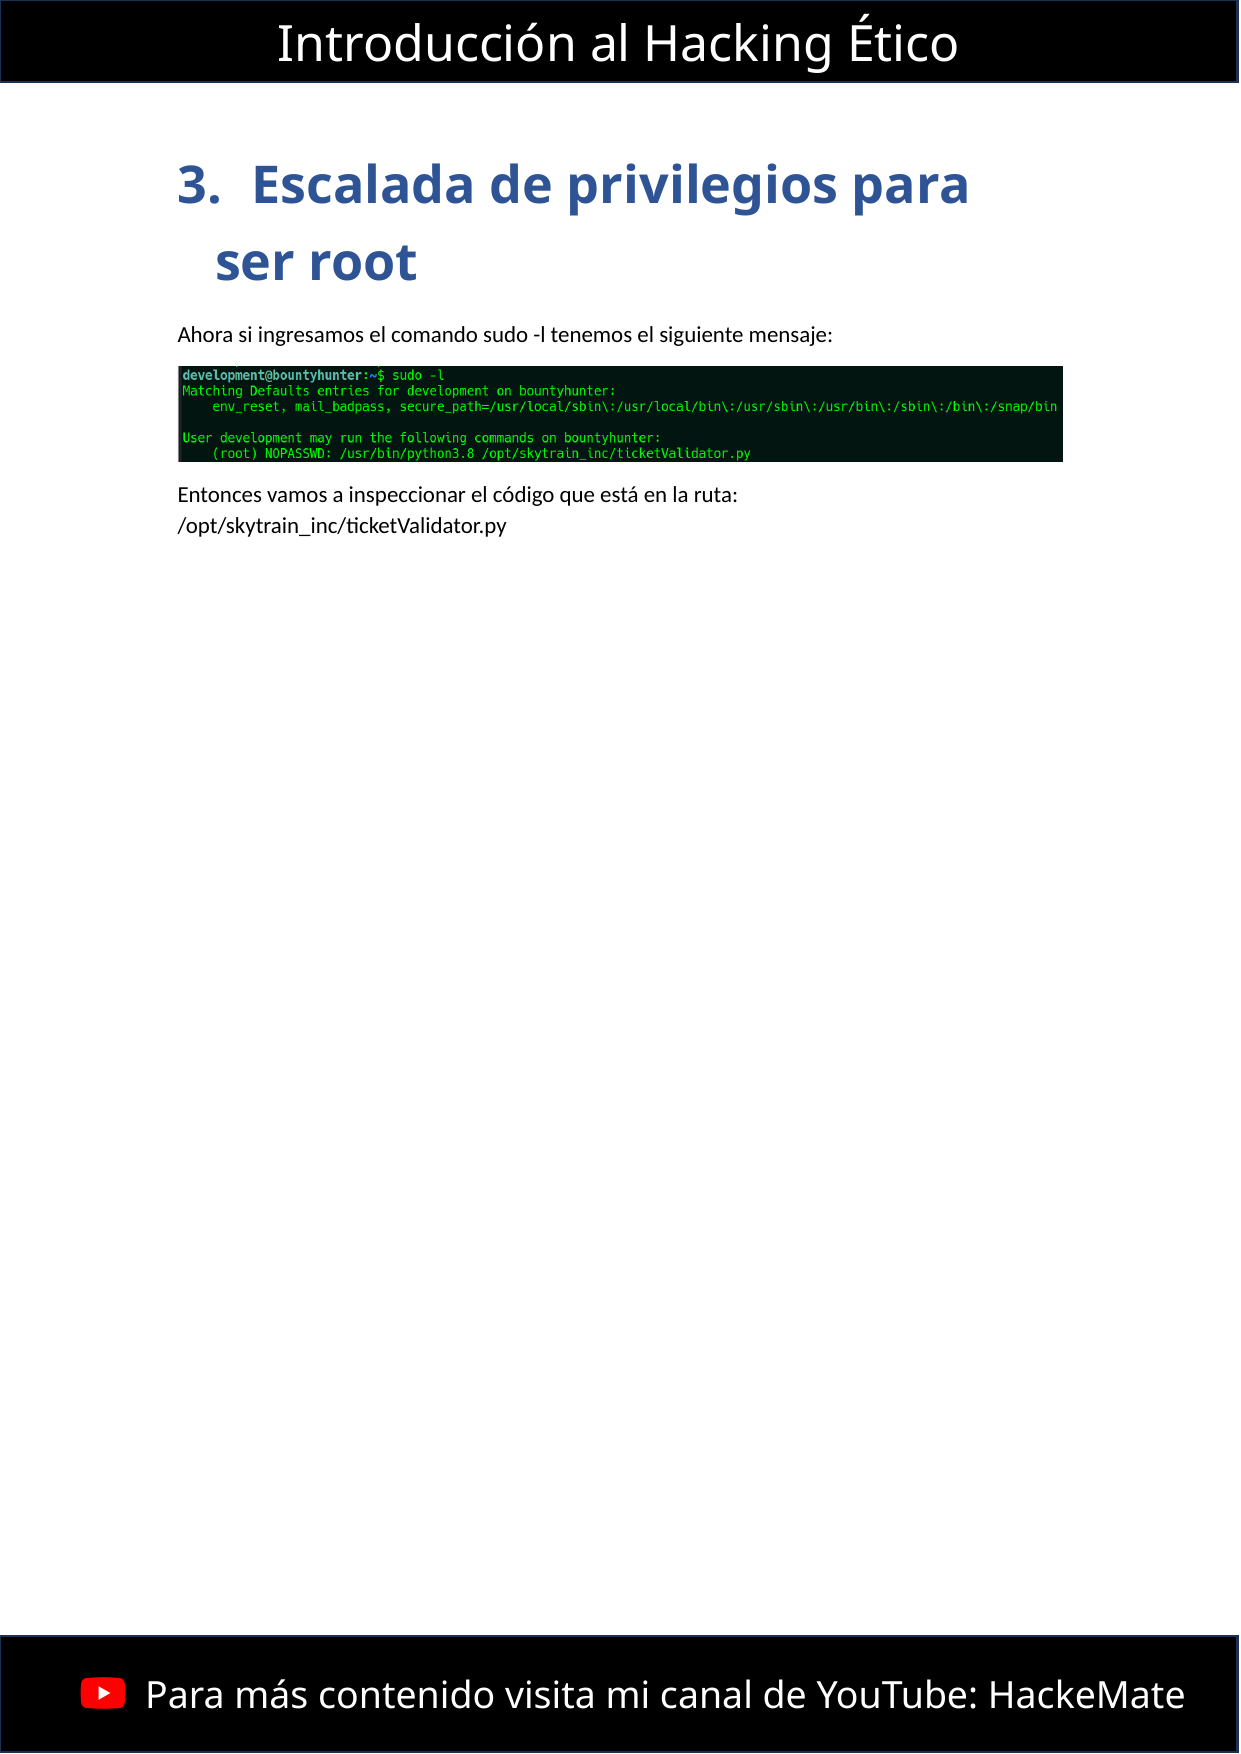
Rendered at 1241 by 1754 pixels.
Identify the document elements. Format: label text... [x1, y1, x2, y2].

picture [177, 366, 1063, 462]
subtitle Escalada de privilegios para ser root [177, 148, 1063, 295]
text Ahora si ingresamos el comando sudo -l tenemos el siguiente mensaje: [177, 320, 1063, 348]
picture [80, 1677, 126, 1709]
text Entonces vamos a inspeccionar el código que está en la ruta: /opt/skytrain_inc/ticketValidator.py [177, 481, 1063, 539]
